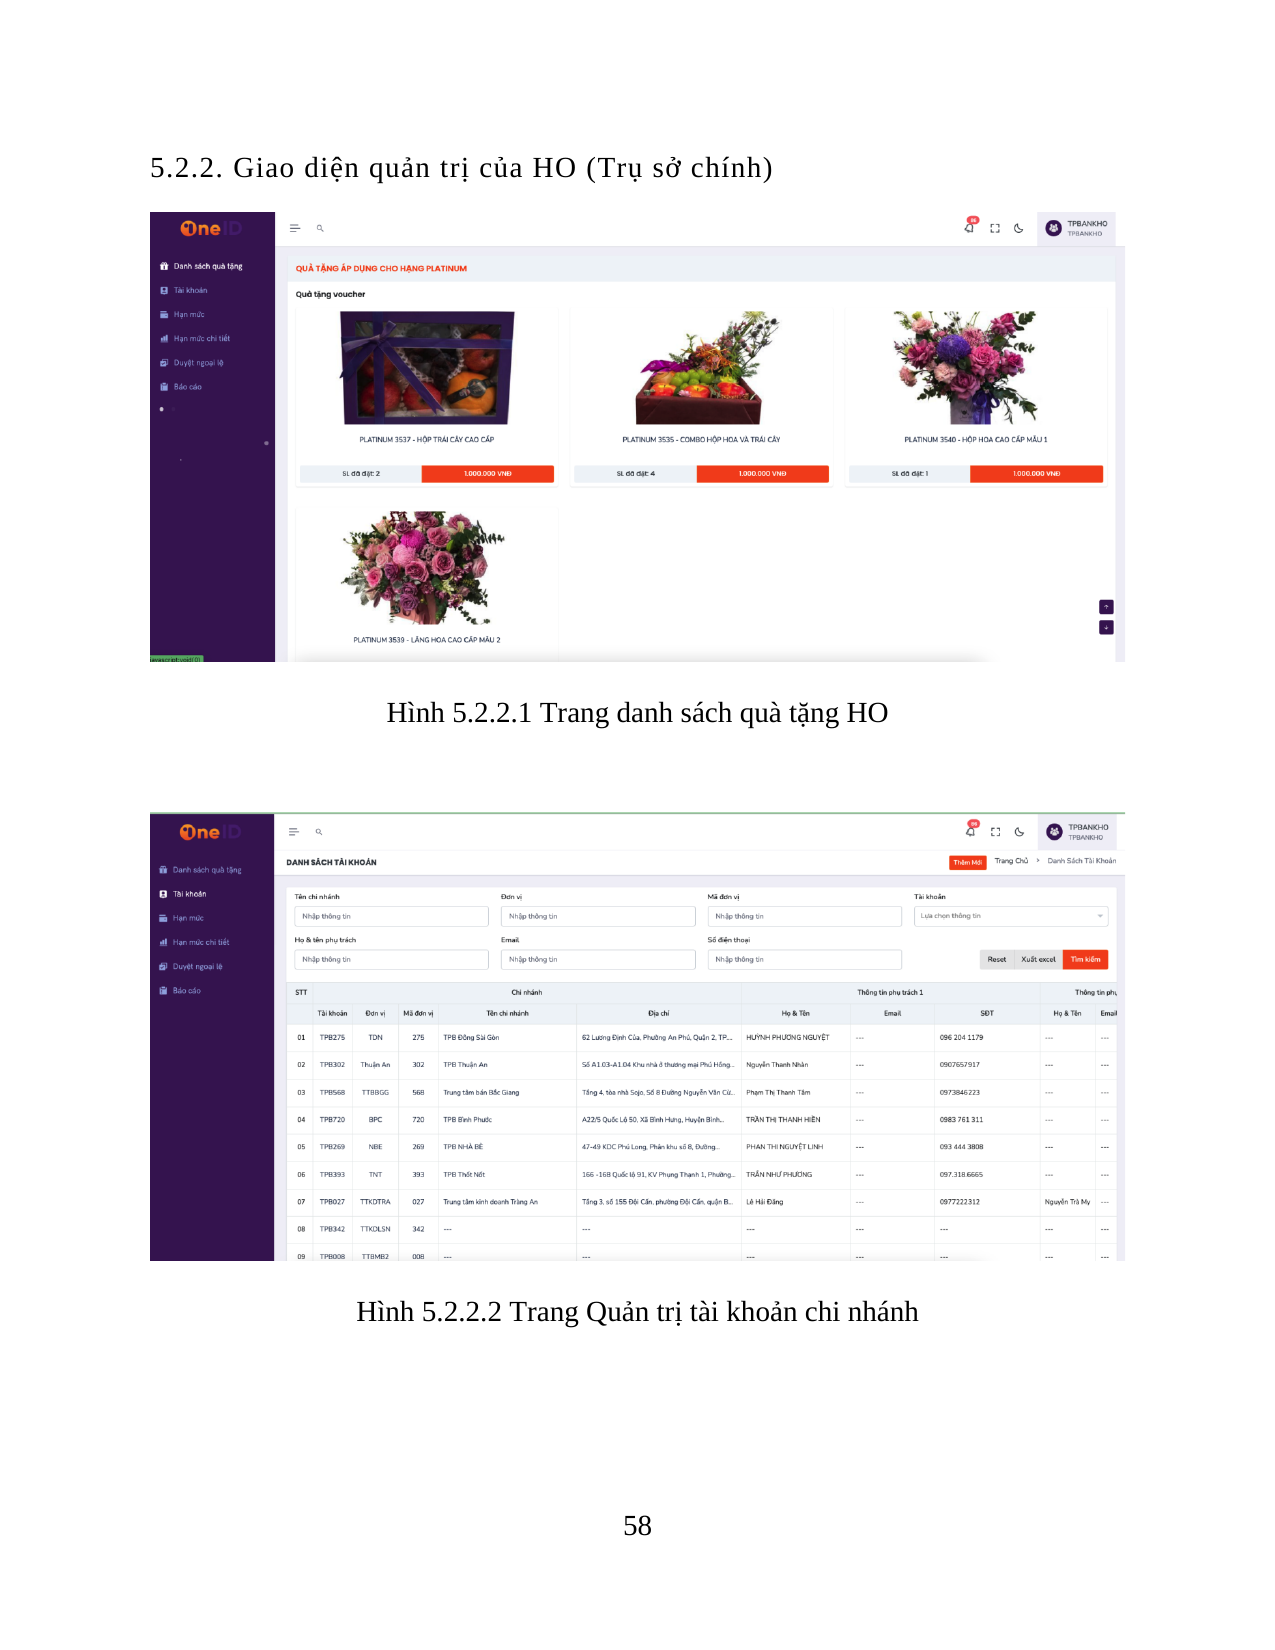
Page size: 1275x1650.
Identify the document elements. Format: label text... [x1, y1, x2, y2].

picture [150, 812, 1125, 1261]
subtitle Hình 5.2.2.2 Trang Quản trị tài khoản chi nhánh [150, 1294, 1125, 1327]
subtitle Hình 5.2.2.1 Trang danh sách quà tặng HO [150, 695, 1125, 728]
subtitle 5.2.2. Giao diện quản trị của HO (Trụ sở chính) [150, 150, 1125, 183]
picture [150, 212, 1125, 662]
